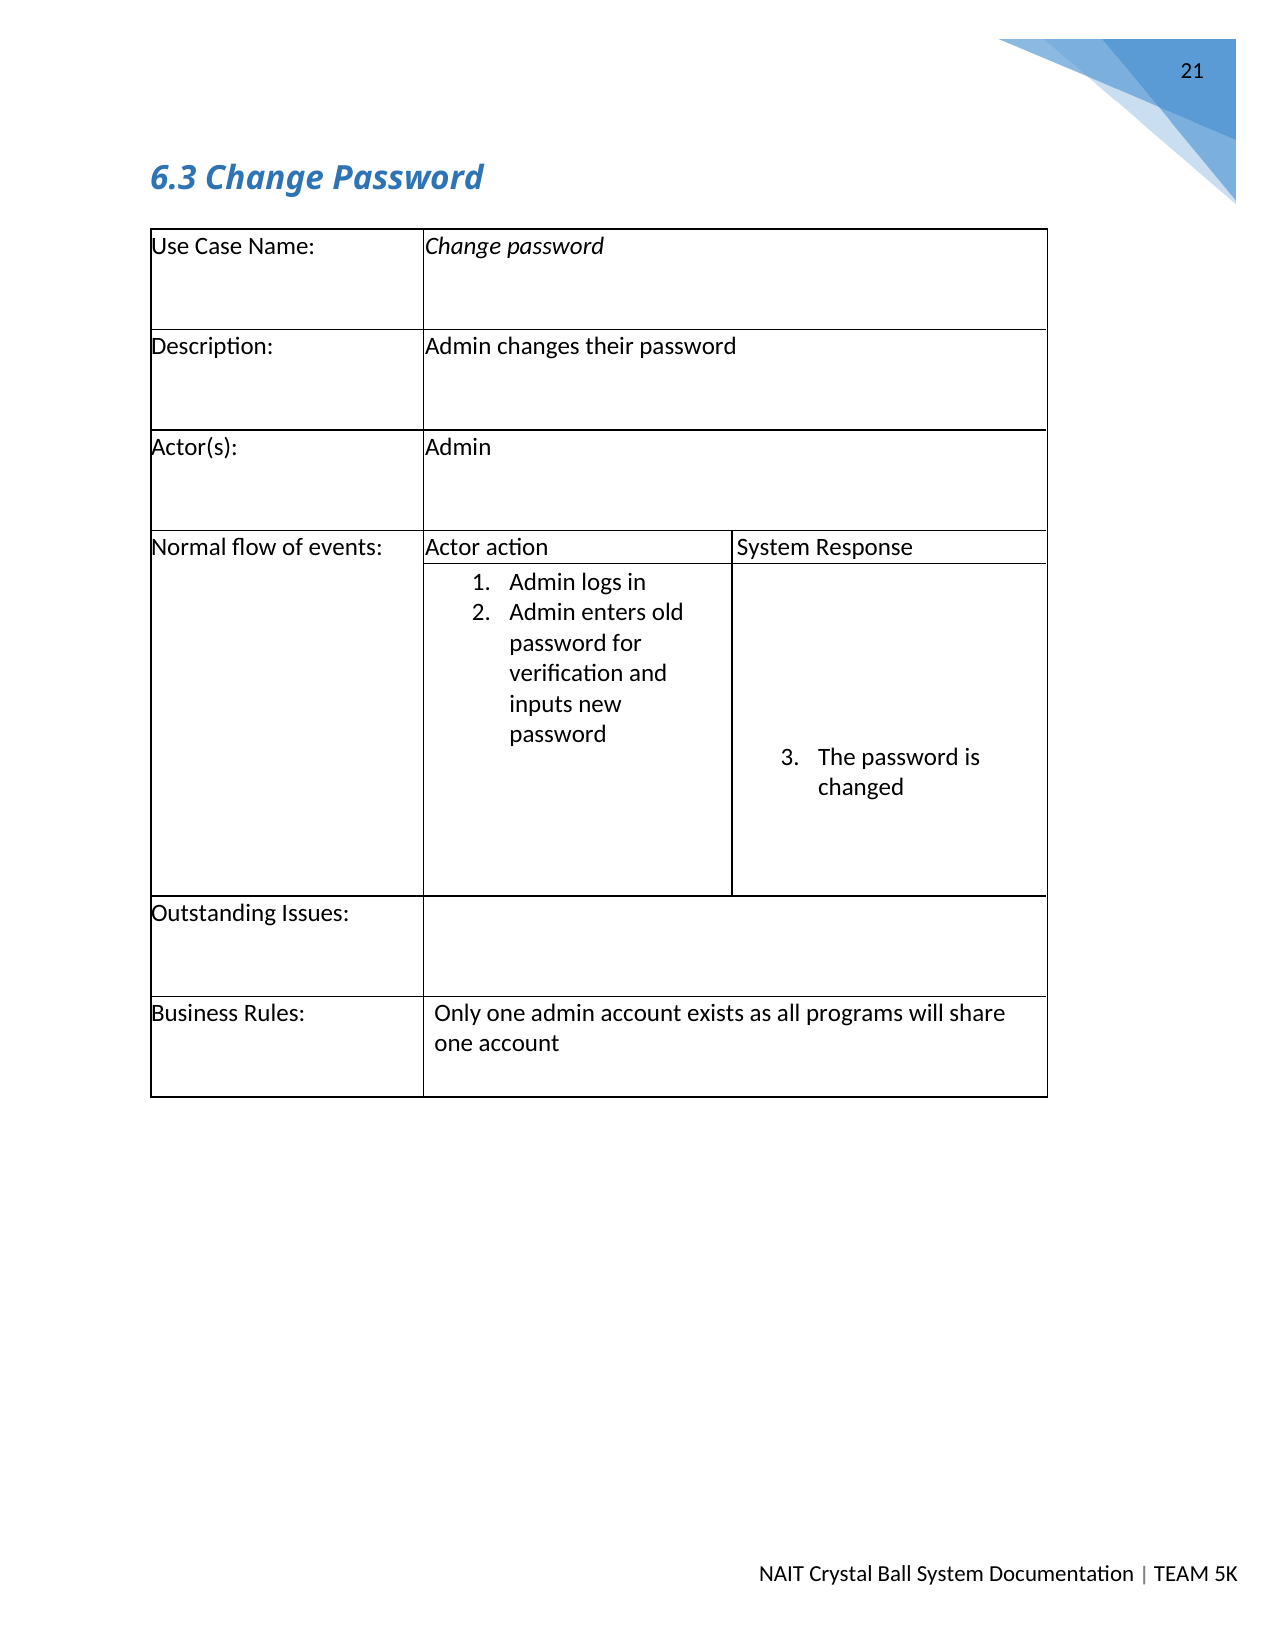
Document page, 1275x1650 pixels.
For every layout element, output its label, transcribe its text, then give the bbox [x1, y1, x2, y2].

table_cell System Response [733, 530, 1047, 563]
table_cell Admin changes their password [424, 329, 1047, 429]
subtitle 6.3 Change Password [150, 154, 1125, 199]
table_cell Actor(s): [152, 431, 423, 529]
table_cell Admin [424, 429, 1047, 529]
table_header Change password [424, 230, 1047, 329]
picture [997, 39, 1236, 205]
table_cell Business Rules: [152, 997, 423, 1096]
table_cell [424, 895, 1047, 996]
table_cell Outstanding Issues: [152, 897, 423, 996]
table_cell Actor action [424, 531, 731, 563]
table_header Use Case Name: [152, 230, 423, 329]
table_cell Only one admin account exists as all programs will share one account [424, 996, 1047, 1096]
table_cell The password is changed [733, 563, 1047, 895]
table_cell Admin logs in Admin enters old password for verification and inputs new password [424, 564, 731, 895]
table_cell Normal flow of events: [152, 531, 423, 895]
table_cell Description: [152, 330, 423, 429]
